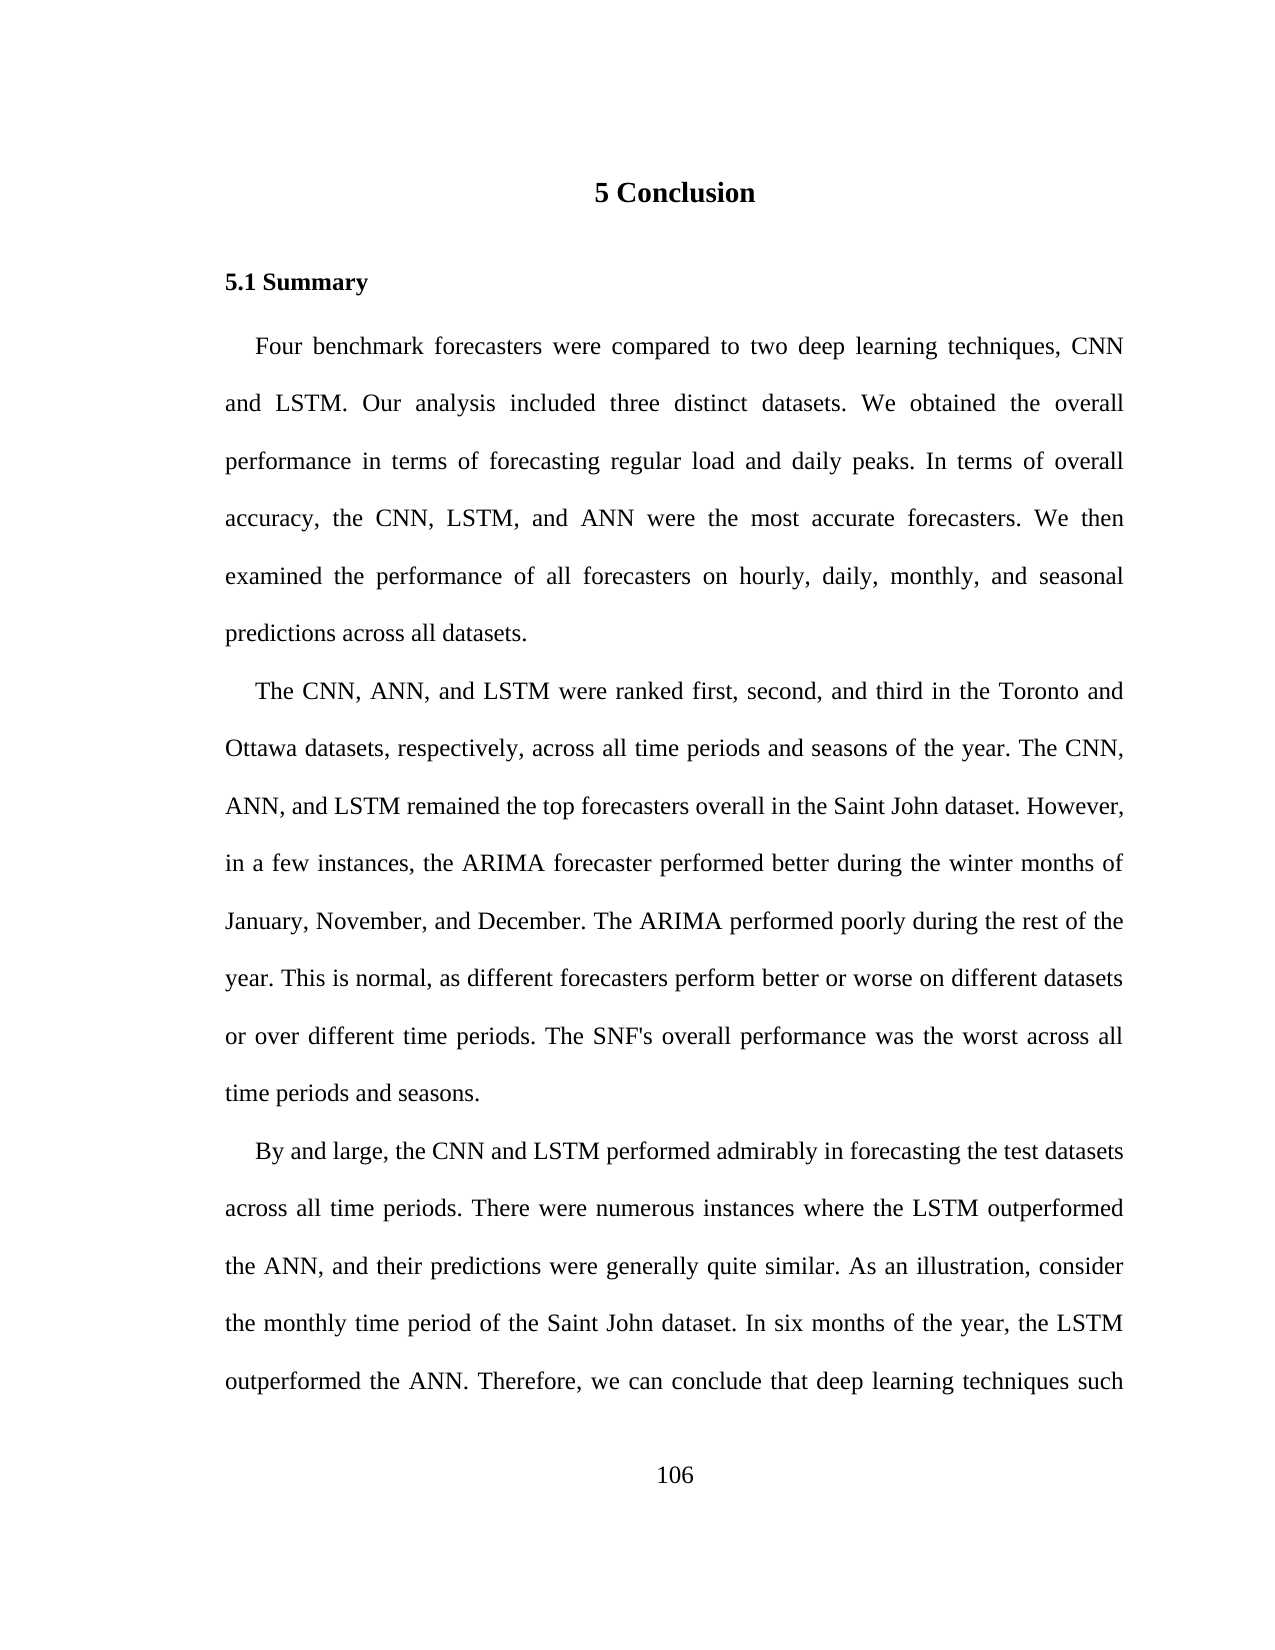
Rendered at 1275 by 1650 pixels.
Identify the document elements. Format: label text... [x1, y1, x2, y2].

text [225, 1136, 1125, 1394]
subtitle 5.1 Summary [225, 267, 1125, 296]
subtitle 5 Conclusion [225, 175, 1125, 208]
text The CNN, ANN, and LSTM were ranked first, second, and third in the Toronto and Ottawa datasets, respectively, across all time periods and seasons of the year. The CNN, ANN, and LSTM remained the top forecasters overall in the Saint John dataset. However, in a few instances, the ARIMA forecaster performed better during the winter months of January, November, and December. The ARIMA performed poorly during the rest of the year. This is normal, as different forecasters perform better or worse on different datasets or over different time periods. The SNF's overall performance was the worst across all time periods and seasons. [225, 676, 1125, 1107]
text Four benchmark forecasters were compared to two deep learning techniques, CNN and LSTM. Our analysis included three distinct datasets. We obtained the overall performance in terms of forecasting regular load and daily peaks. In terms of overall accuracy, the CNN, LSTM, and ANN were the most accurate forecasters. We then examined the performance of all forecasters on hourly, daily, monthly, and seasonal predictions across all datasets. [225, 331, 1125, 647]
